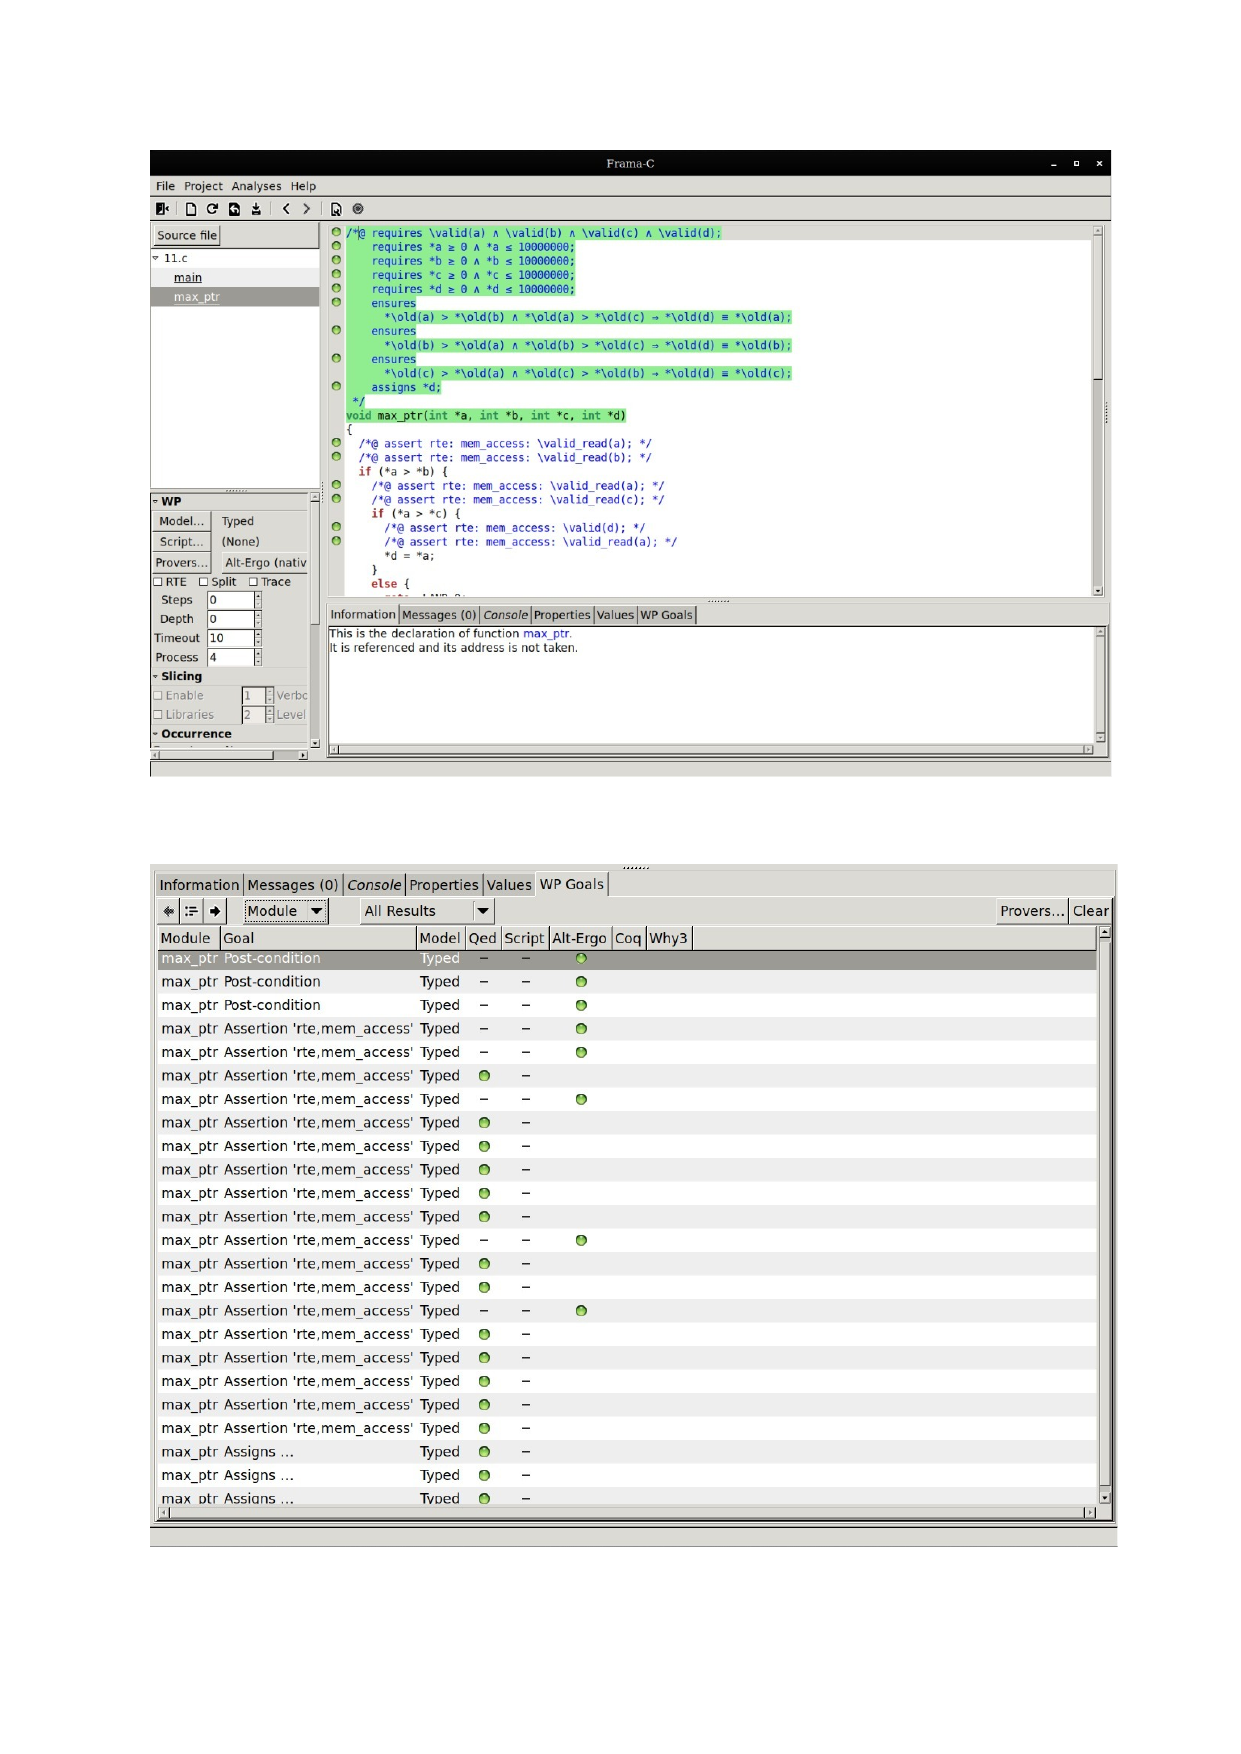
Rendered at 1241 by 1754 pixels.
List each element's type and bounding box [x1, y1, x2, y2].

picture [150, 150, 1112, 777]
picture [150, 864, 1118, 1547]
